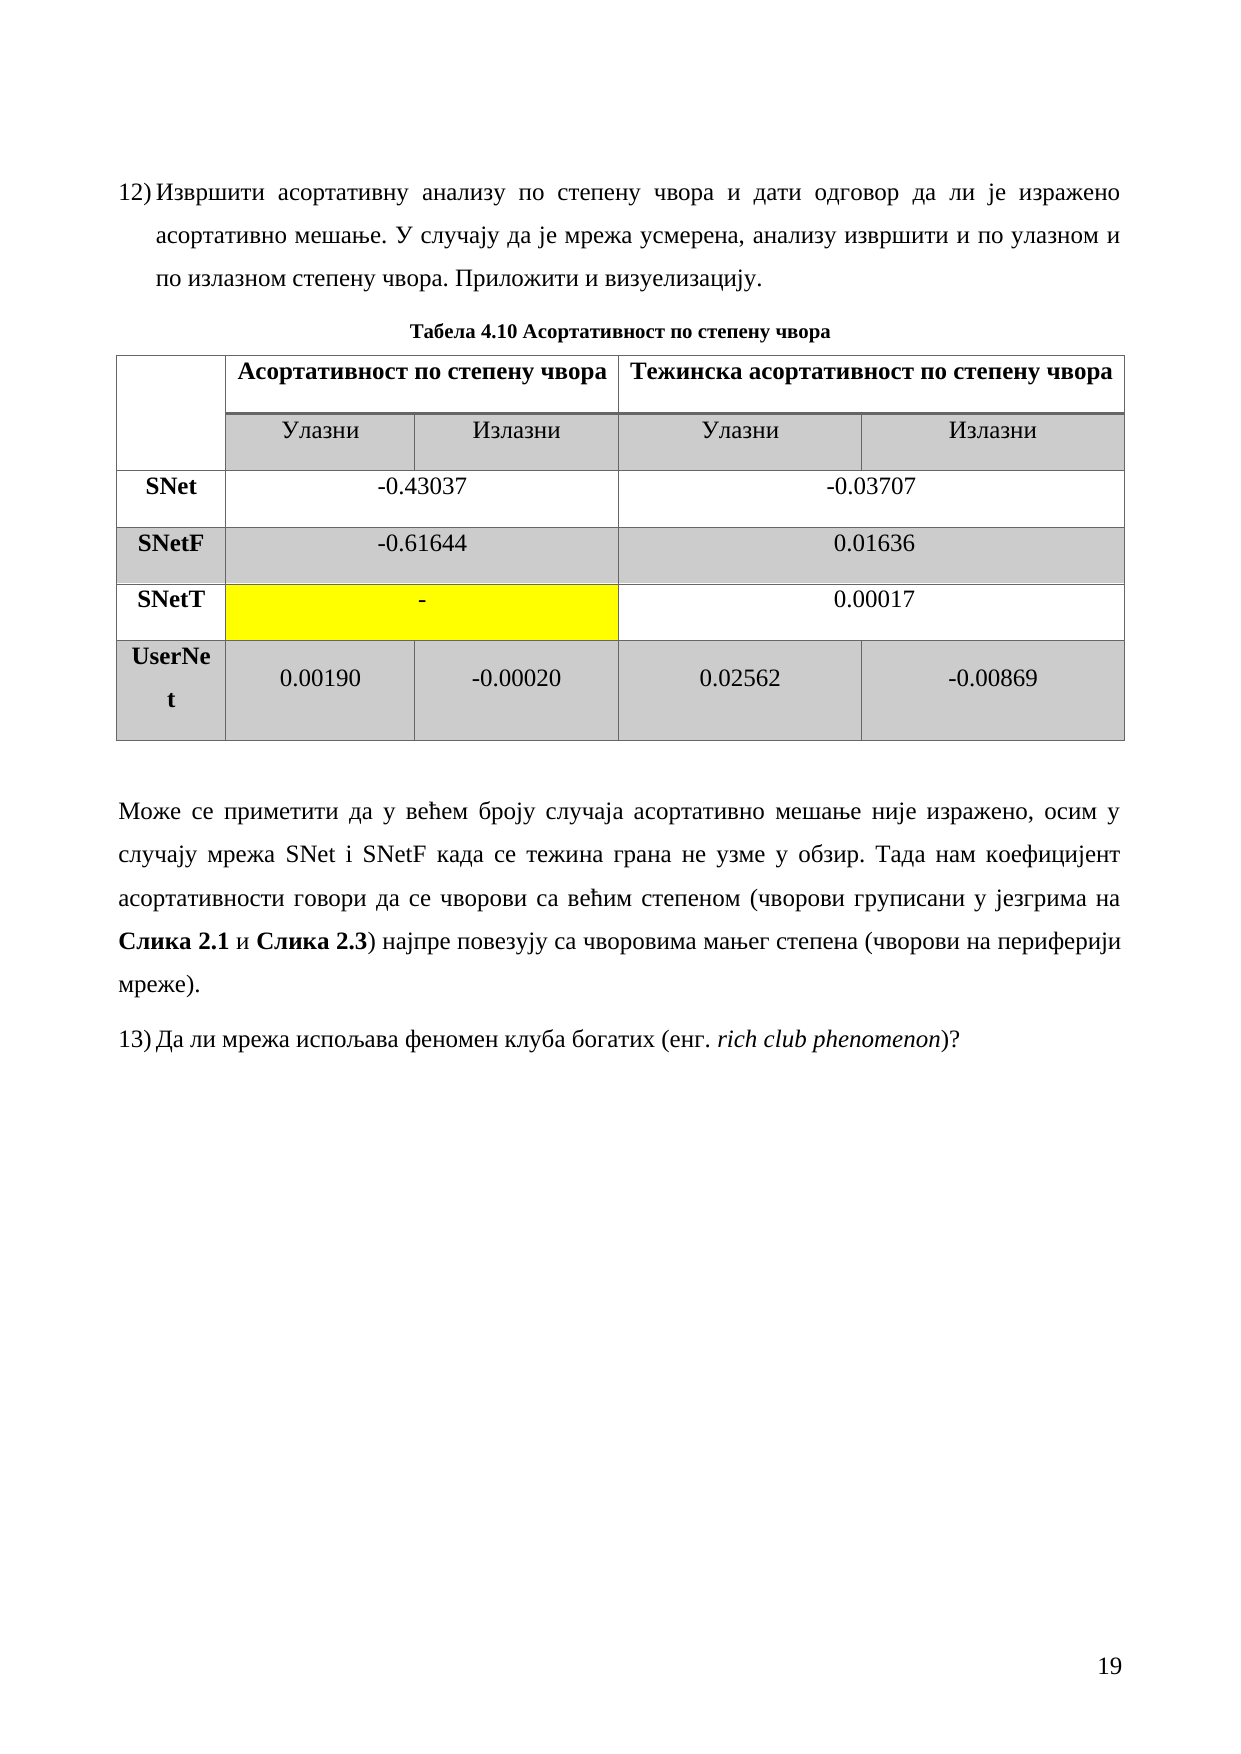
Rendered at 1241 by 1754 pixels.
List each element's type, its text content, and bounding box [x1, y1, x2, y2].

text Може се приметити да у већем броју случаја асортативно мешање није изражено, осим у случају мрежа SNet i SNetF када се тежина грана не узме у обзир. Тада нам коефицијент асортативности говори да се чворови са већим степеном (чворови груписани у језгрима на Слика 2.1 и Слика 2.3) најпре повезују са чворовима мањег степена (чворови на периферији мреже). [118, 796, 1122, 998]
table_cell Улазни [619, 415, 861, 470]
table_cell -0.43037 [226, 471, 618, 527]
table_cell -0.00020 [415, 641, 618, 740]
table_header Асортативност по степену чвора [226, 356, 618, 412]
table_header [117, 356, 225, 470]
table_cell -0.00869 [862, 641, 1124, 740]
table_cell SNetF [117, 528, 225, 583]
list Да ли мрежа испољава феномен клуба богатих (енг. rich club phenomenon)? [118, 1024, 1122, 1053]
table_cell SNet [117, 471, 225, 527]
list Извршити асортативну анализу по степену чвора и дати одговор да ли је изражено асортативно мешање. У случају да је мрежа усмерена, анализу извршити и по улазном и по излазном степену чвора. Приложити и визуелизацију. [118, 177, 1122, 292]
table_cell -0.03707 [619, 471, 1124, 527]
table_cell Излазни [862, 415, 1124, 470]
table_cell UserNet [117, 641, 225, 740]
table_cell Излазни [415, 415, 618, 470]
table_cell - [226, 585, 618, 640]
table_cell 0.02562 [619, 641, 861, 740]
table_header Тежинска асортативност по степену чвора [619, 356, 1124, 412]
table_cell 0.01636 [619, 528, 1124, 583]
table_cell SNetT [117, 585, 225, 640]
table_cell 0.00190 [226, 641, 414, 740]
table_cell Улазни [226, 415, 414, 470]
table_cell -0.61644 [226, 528, 618, 583]
table_cell 0.00017 [619, 585, 1124, 640]
